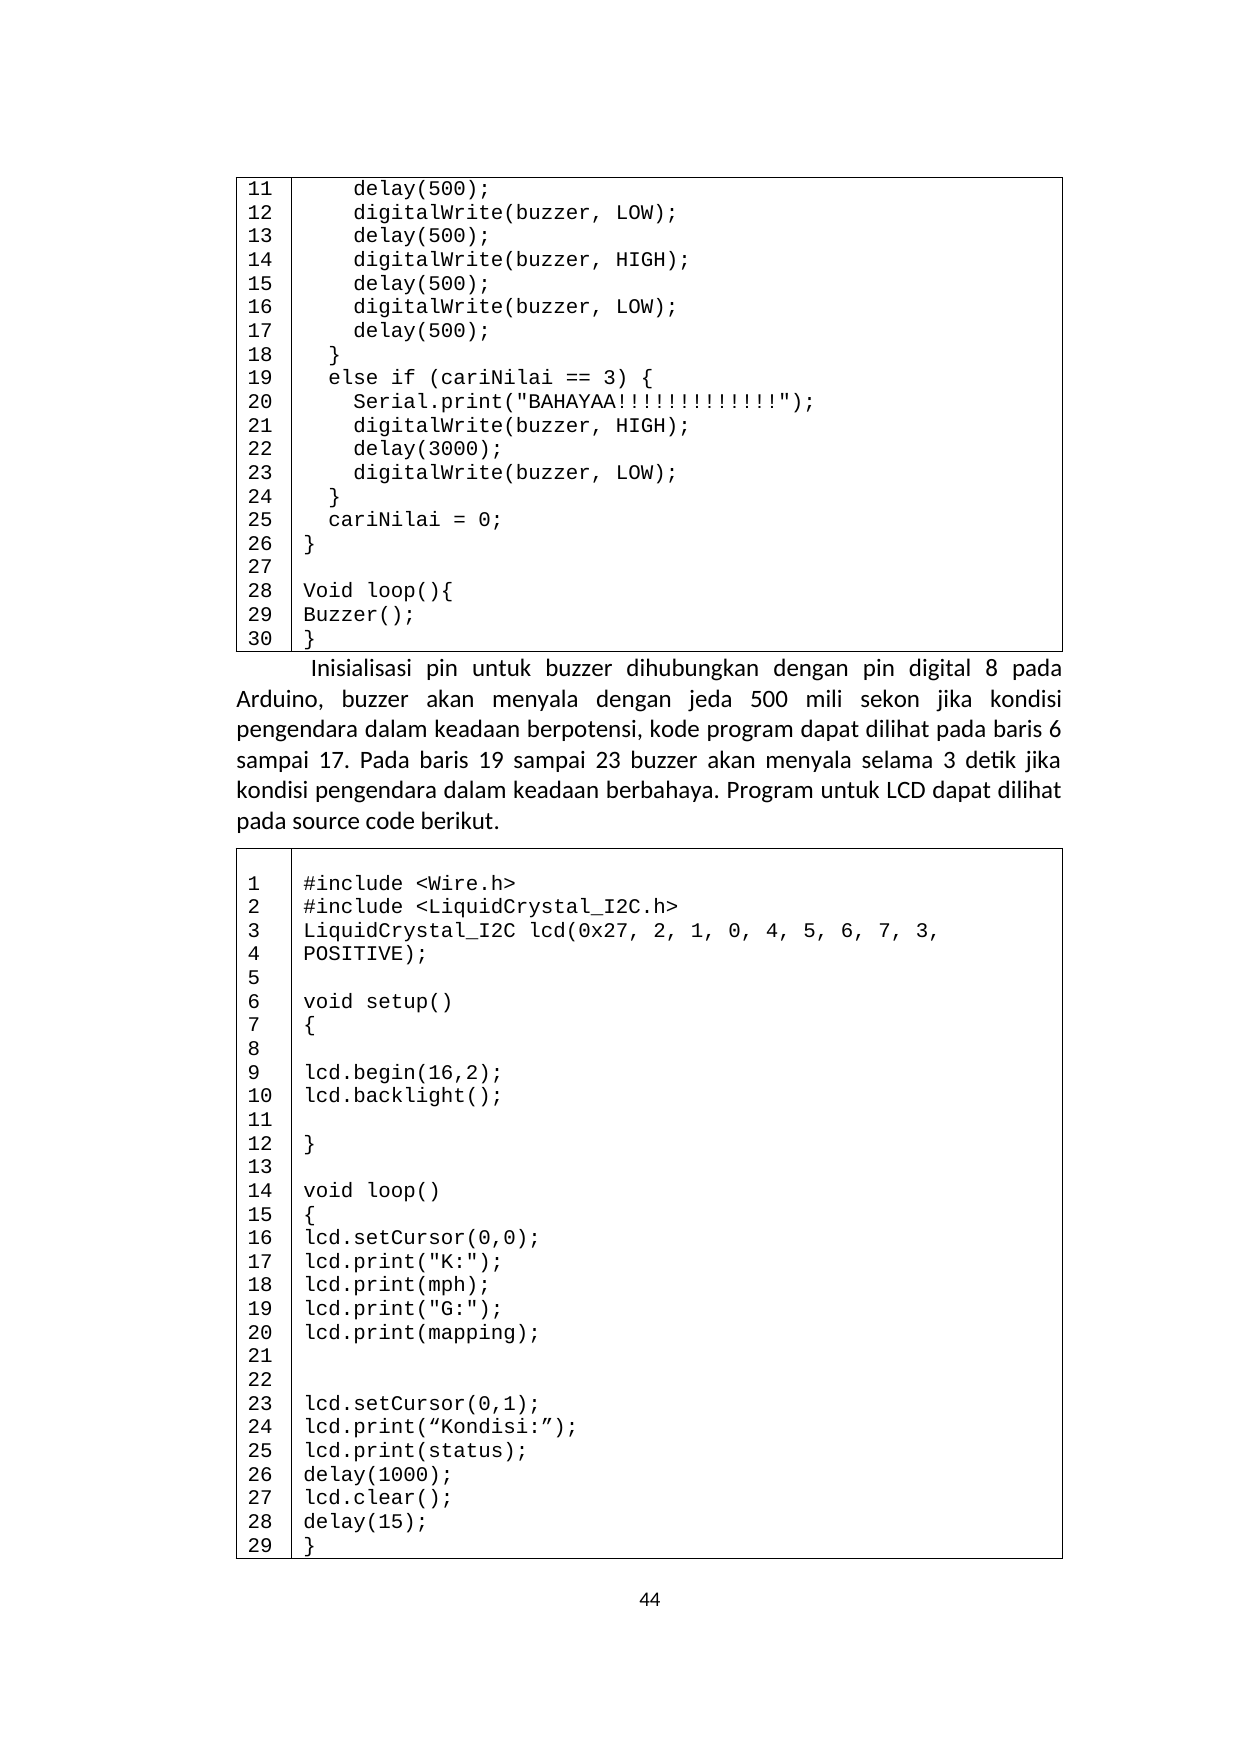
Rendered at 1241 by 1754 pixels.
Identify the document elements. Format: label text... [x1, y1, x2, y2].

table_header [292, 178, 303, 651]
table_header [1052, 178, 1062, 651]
text Inisialisasi pin untuk buzzer dihubungkan dengan pin digital 8 pada Arduino, buzzer akan menyala dengan jeda 500 mili sekon jika kondisi pengendara dalam keadaan berpotensi, kode program dapat dilihat pada baris 6 sampai 17. Pada baris 19 sampai 23 buzzer akan menyala selama 3 detik jika kondisi pengendara dalam keadaan berbahaya. Program untuk LCD dapat dilihat pada source code berikut. [236, 652, 1063, 835]
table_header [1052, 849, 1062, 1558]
table_header 1 2 3 4 5 6 7 8 9 10 11 12 13 14 15 16 17 18 19 20 21 22 23 24 2526 27 28 29 30 [237, 849, 291, 1558]
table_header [237, 178, 291, 651]
